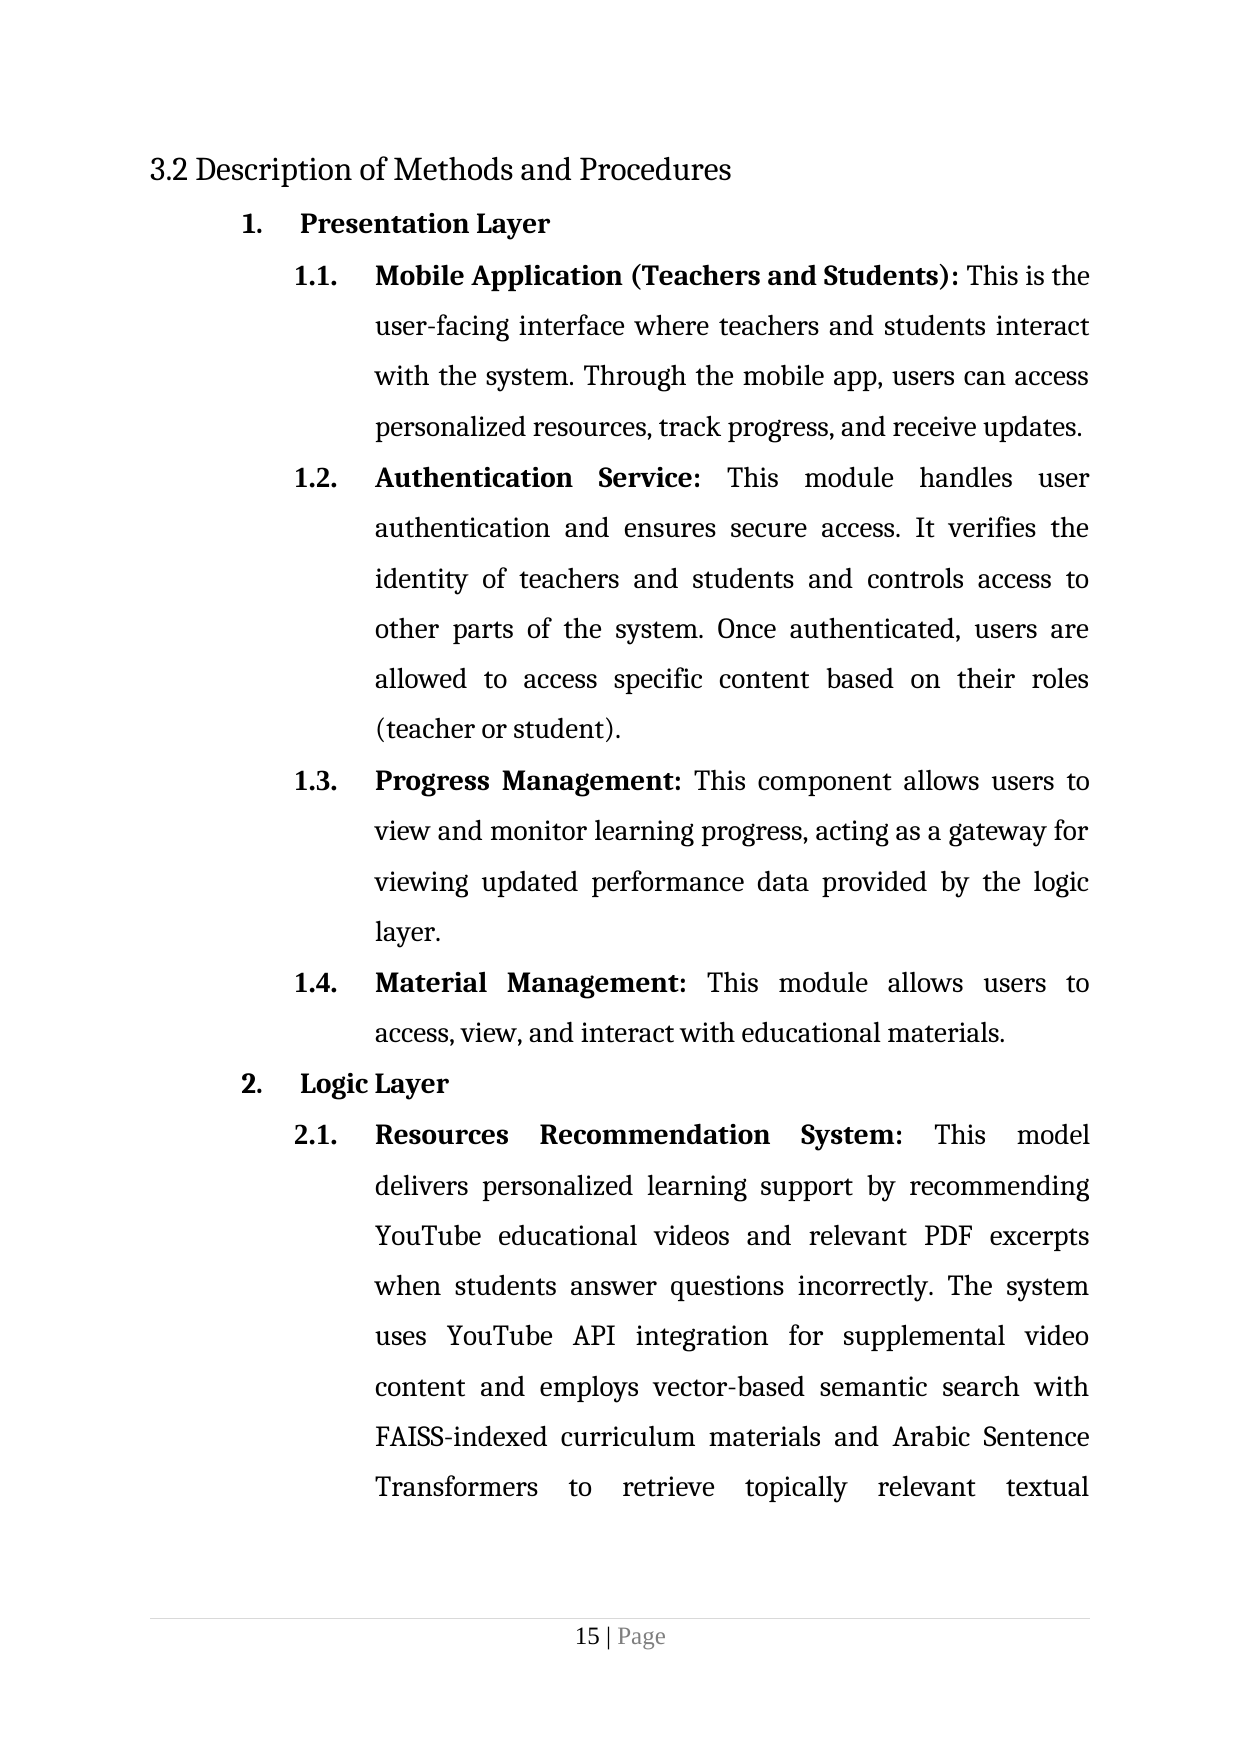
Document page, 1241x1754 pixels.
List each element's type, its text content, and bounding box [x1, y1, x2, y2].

list Progress Management: This component allows users to view and monitor learning progress, acting as a gateway for viewing updated performance data provided by the logic layer. [337, 763, 1090, 948]
list Mobile Application (Teachers and Students): This is the user-facing interface where teachers and students interact with the system. Through the mobile app, users can access personalized resources, track progress, and receive updates. [337, 258, 1090, 443]
subtitle 3.2 Description of Methods and Procedures [150, 150, 1090, 188]
list Presentation Layer [262, 207, 1090, 241]
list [337, 1117, 1090, 1504]
list Material Management: This module allows users to access, view, and interact with educational materials. [337, 965, 1090, 1050]
list Authentication Service: This module handles user authentication and ensures secure access. It verifies the identity of teachers and students and controls access to other parts of the system. Once authenticated, users are allowed to access specific content based on their roles (teacher or student). [337, 460, 1090, 746]
list Logic Layer [262, 1067, 1090, 1101]
